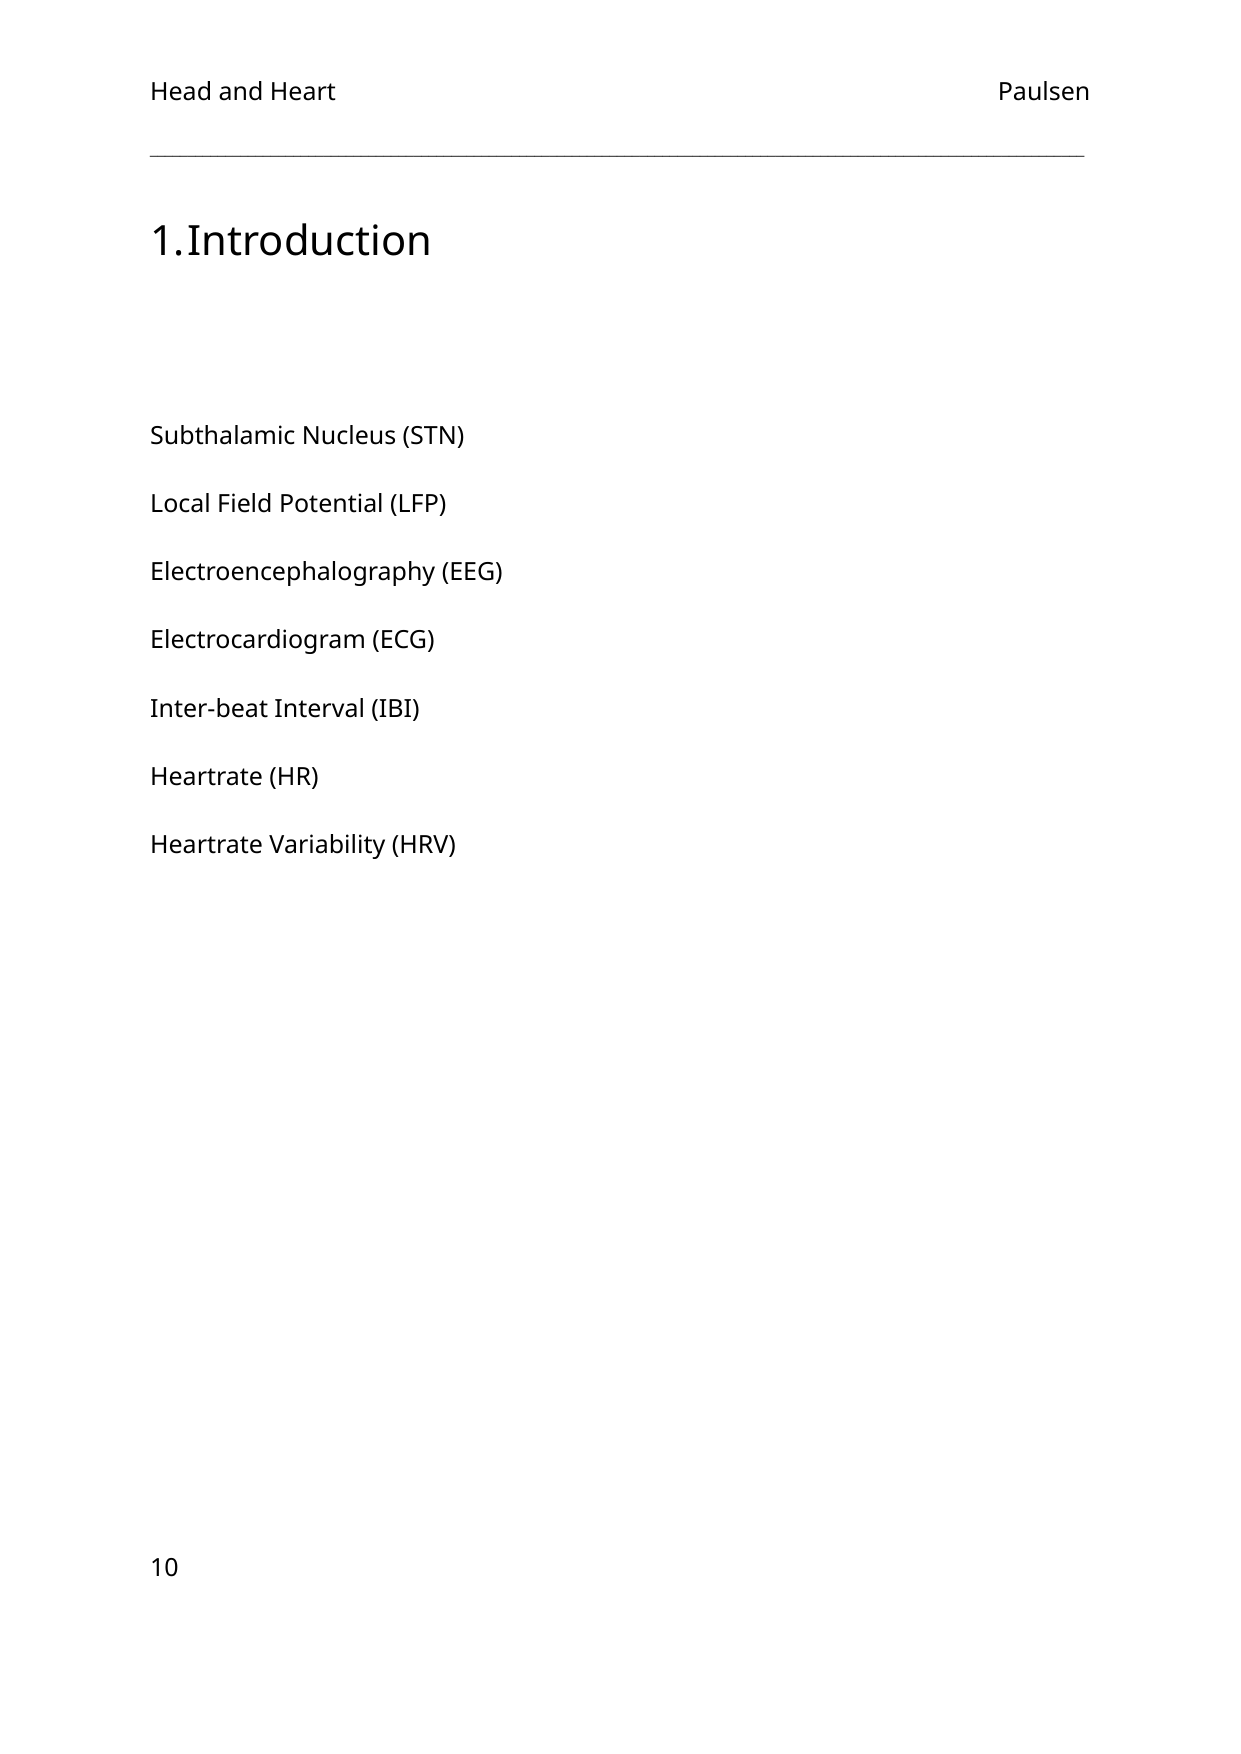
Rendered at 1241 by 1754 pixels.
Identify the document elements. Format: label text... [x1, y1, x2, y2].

text Heartrate Variability (HRV) [150, 826, 1090, 861]
text Local Field Potential (LFP) [150, 486, 1090, 520]
text Subthalamic Nucleus (STN) [150, 418, 1090, 452]
text Heartrate (HR) [150, 758, 1090, 792]
subtitle Introduction [150, 211, 1090, 268]
text Electroencephalography (EEG) [150, 554, 1090, 588]
text Inter-beat Interval (IBI) [150, 690, 1090, 724]
text Electrocardiogram (ECG) [150, 622, 1090, 656]
